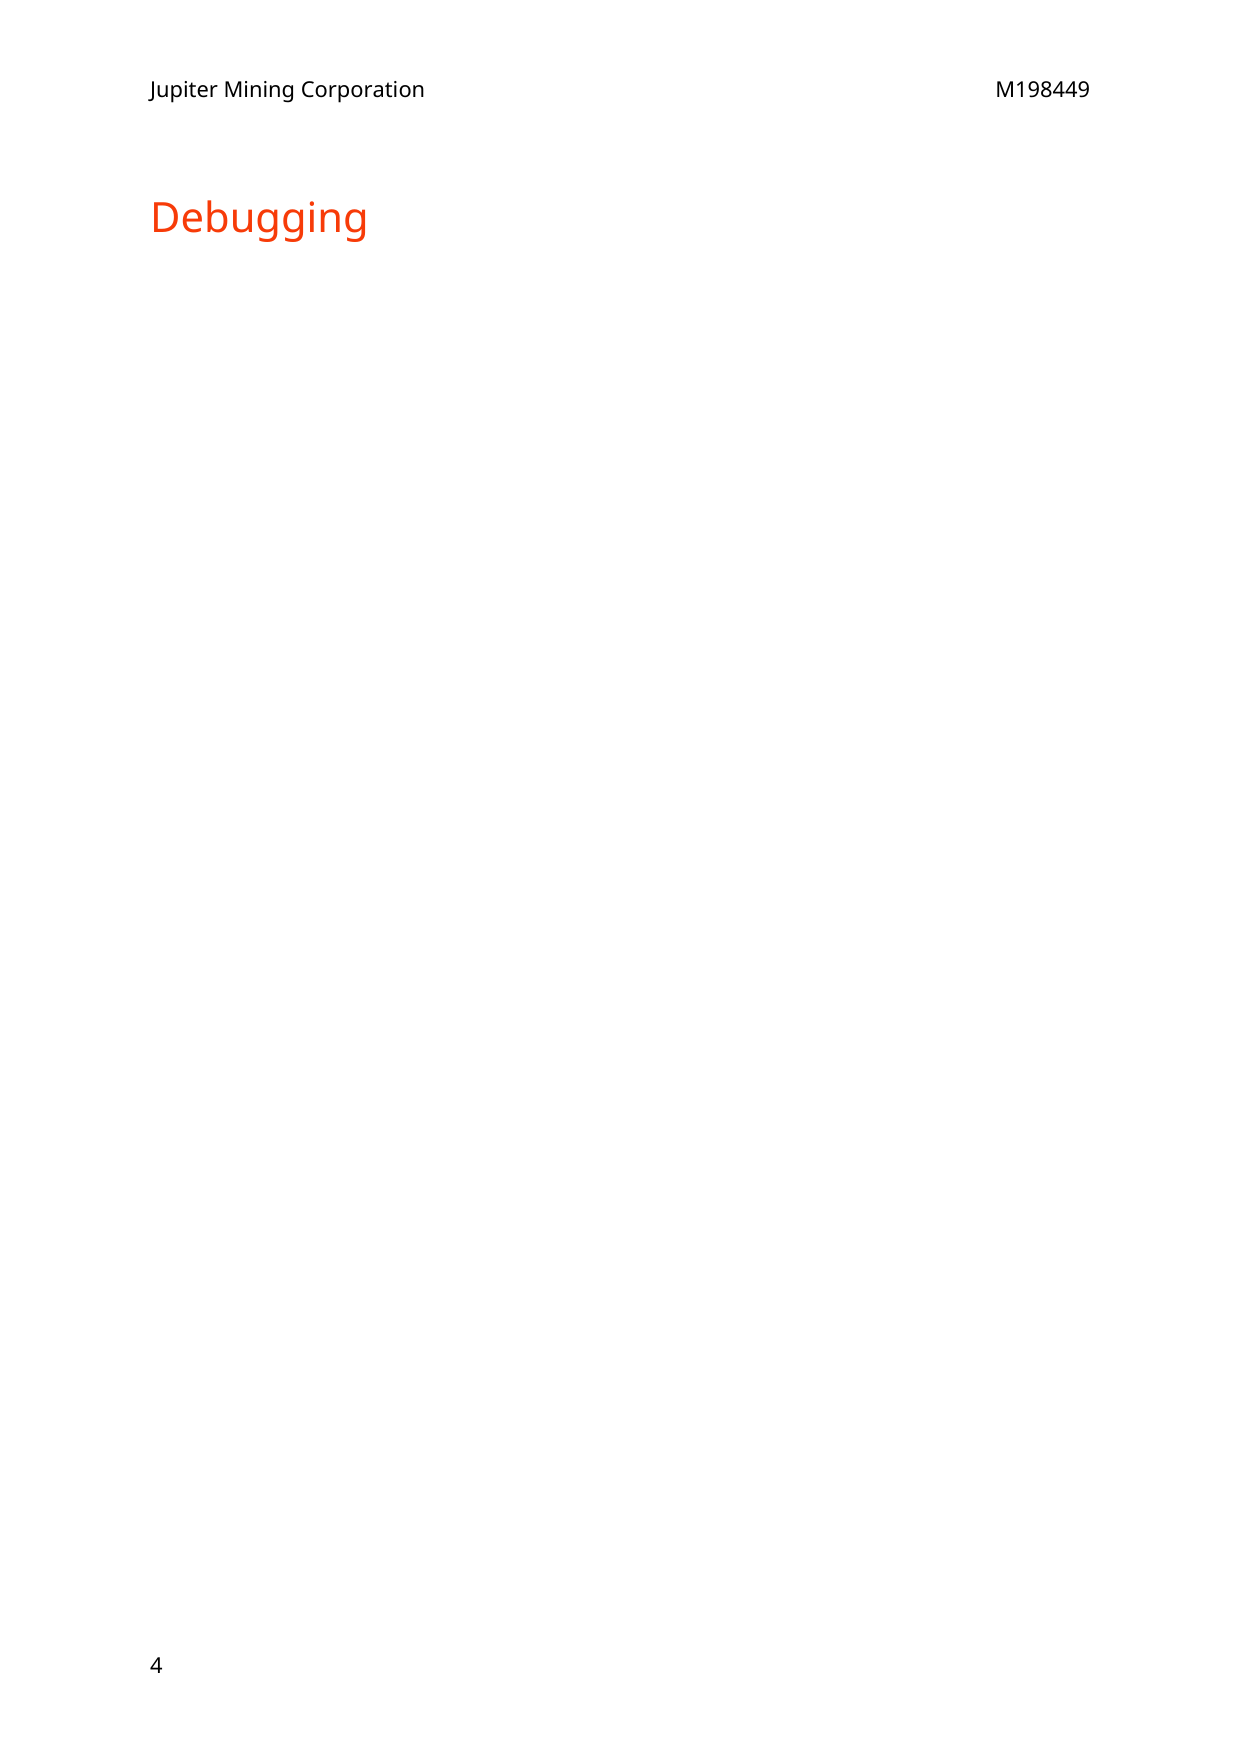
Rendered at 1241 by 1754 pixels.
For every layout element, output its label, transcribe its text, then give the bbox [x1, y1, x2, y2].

subtitle Debugging [150, 187, 1090, 244]
